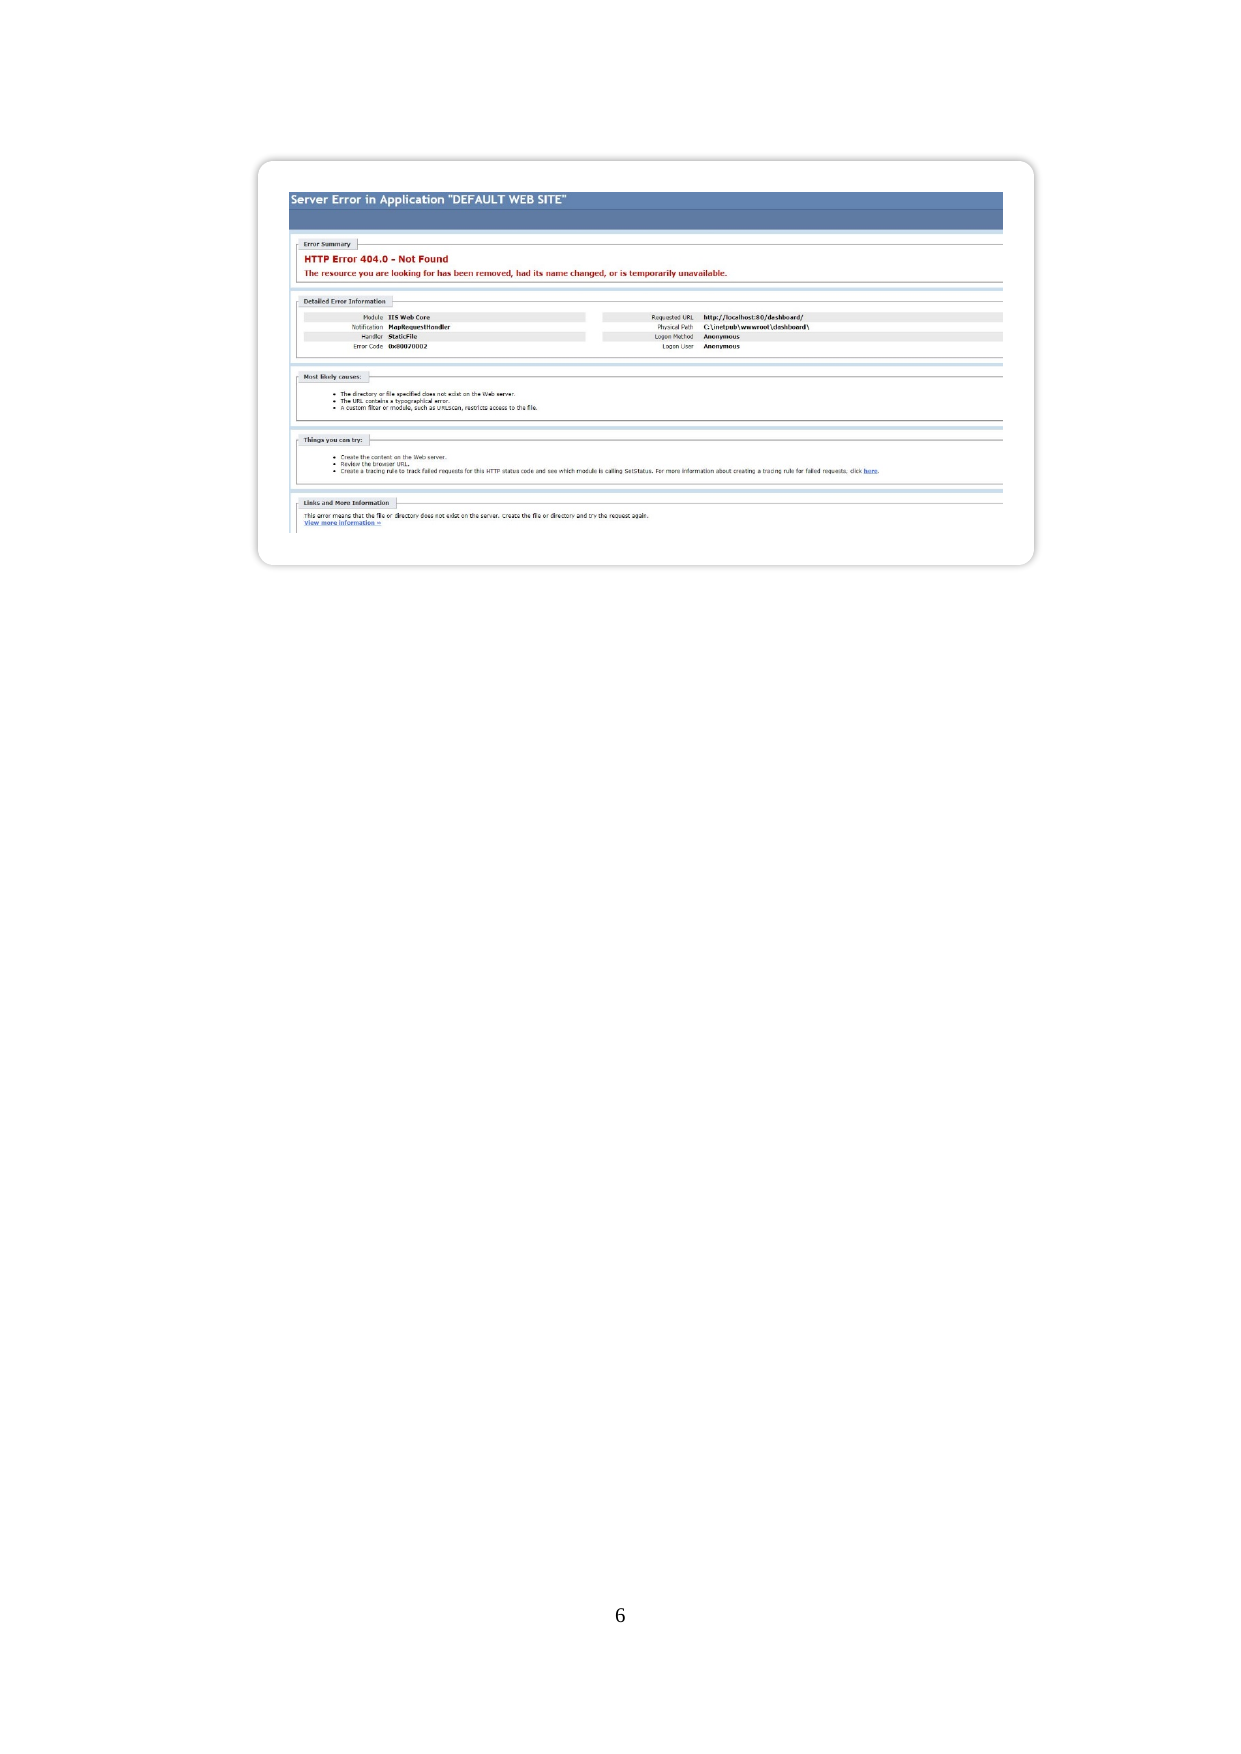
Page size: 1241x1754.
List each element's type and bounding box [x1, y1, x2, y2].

picture [289, 192, 1003, 533]
